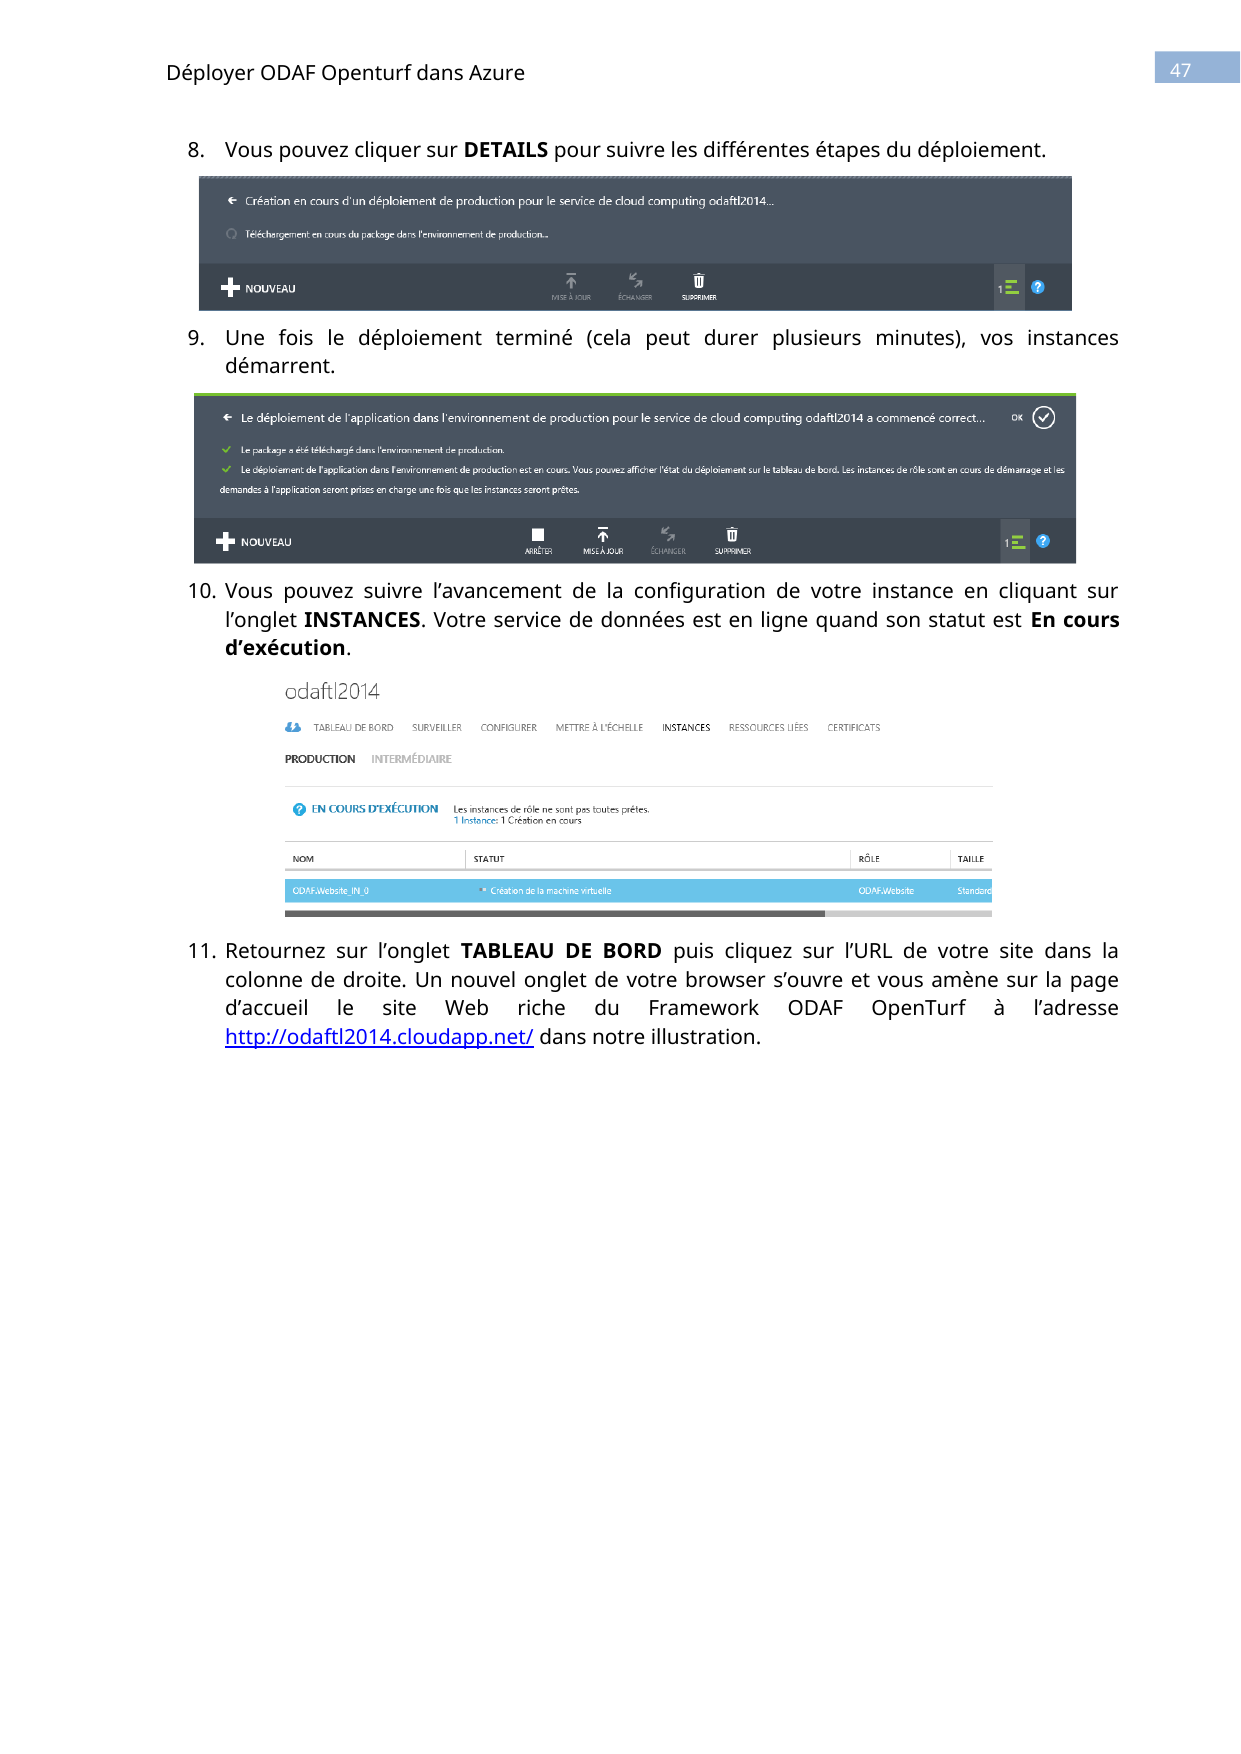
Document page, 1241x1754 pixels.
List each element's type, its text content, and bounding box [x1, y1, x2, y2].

list Retournez sur l’onglet TABLEAU DE BORD puis cliquez sur l’URL de votre site dans la colonne de droite. Un nouvel onglet de votre browser s’ouvre et vous amène sur la page d’accueil le site Web riche du Framework ODAF OpenTurf à l’adresse http://odaftl2014.cloudapp.net/ dans notre illustration. [187, 937, 1120, 1050]
list Vous pouvez cliquer sur DETAILS pour suivre les différentes étapes du déploiement. [187, 135, 1120, 163]
list Vous pouvez suivre l’avancement de la configuration de votre instance en cliquant sur l’onglet INSTANCES. Votre service de données est en ligne quand son statut est En cours d’exécution. [187, 577, 1120, 662]
picture [198, 176, 1072, 311]
picture [273, 674, 998, 925]
picture [193, 392, 1077, 564]
list Une fois le déploiement terminé (cela peut durer plusieurs minutes), vos instances démarrent. [187, 323, 1120, 380]
